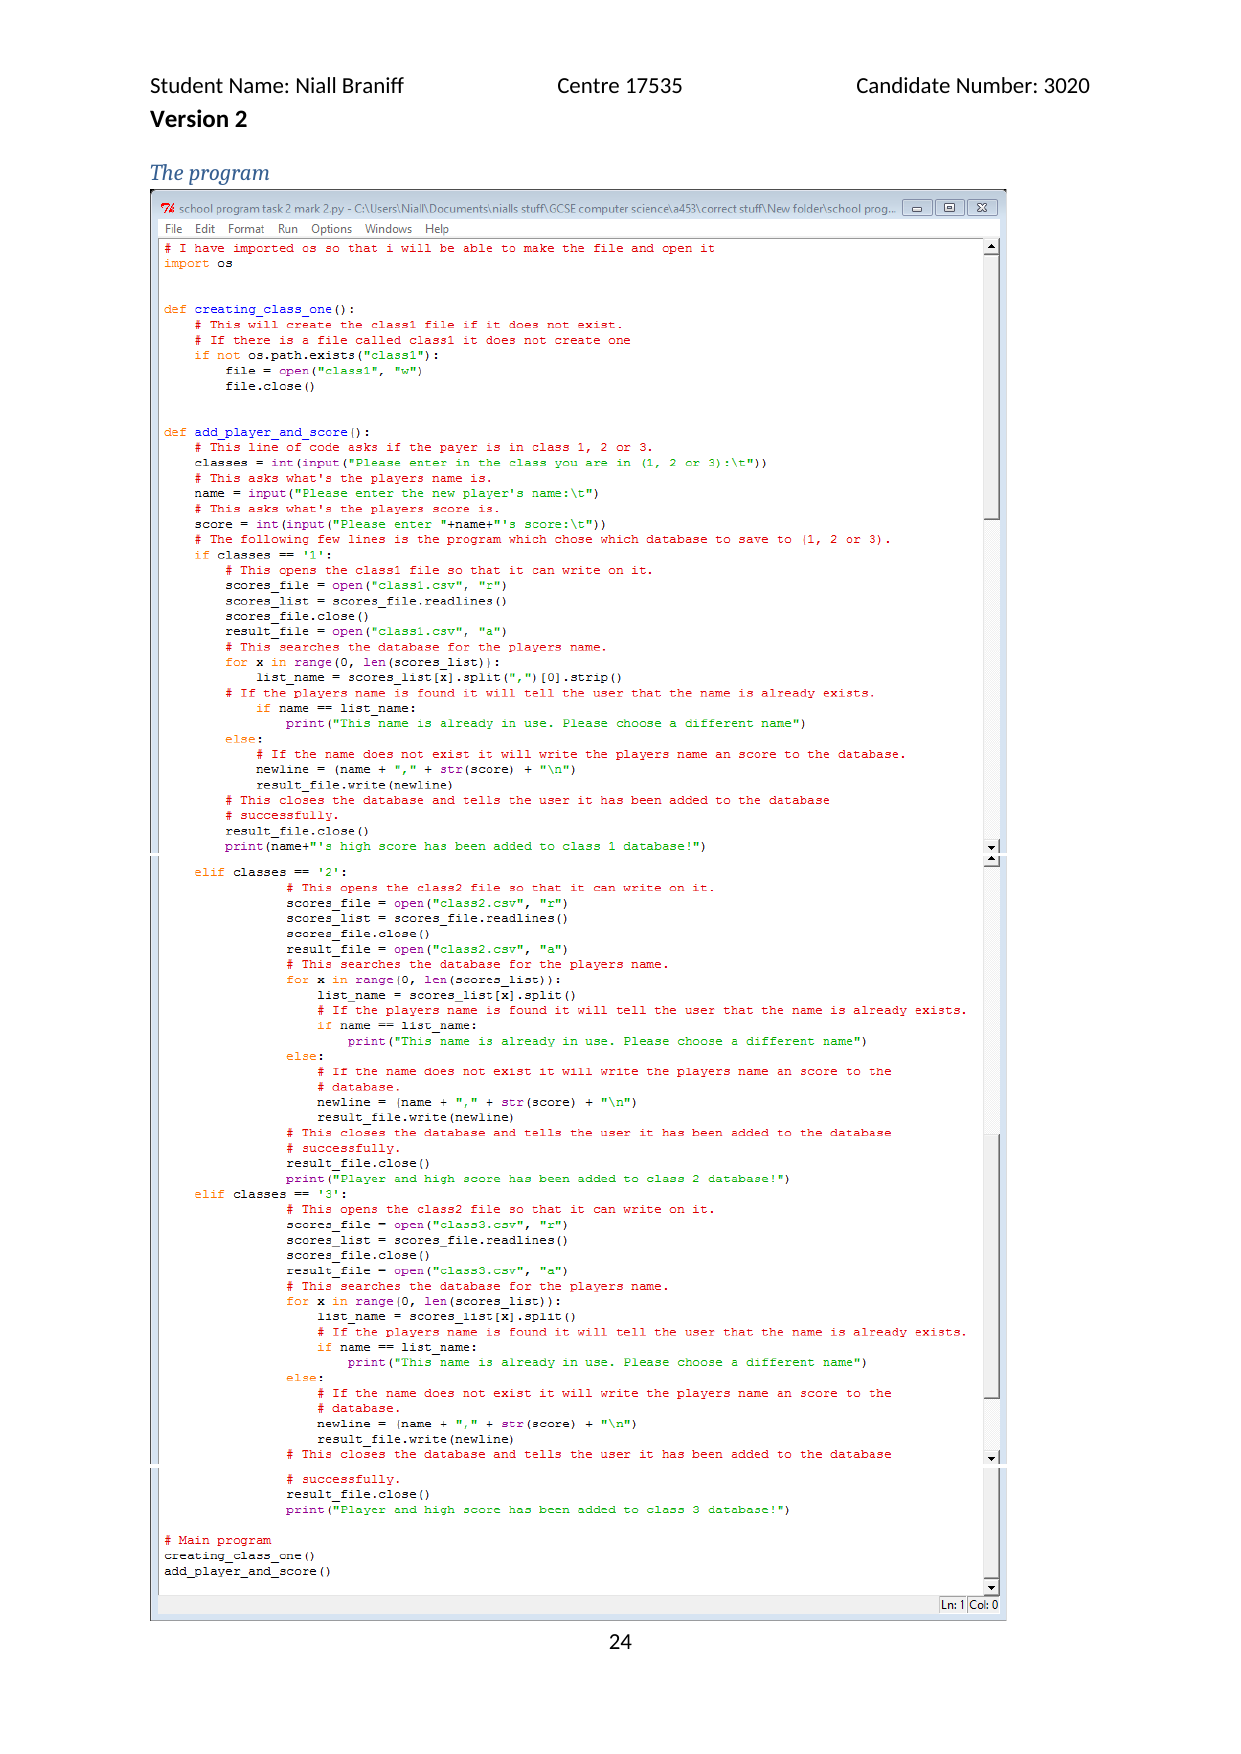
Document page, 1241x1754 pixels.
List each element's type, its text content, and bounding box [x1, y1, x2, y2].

subtitle Version 2 [150, 103, 1090, 134]
subtitle The program [150, 159, 1090, 186]
